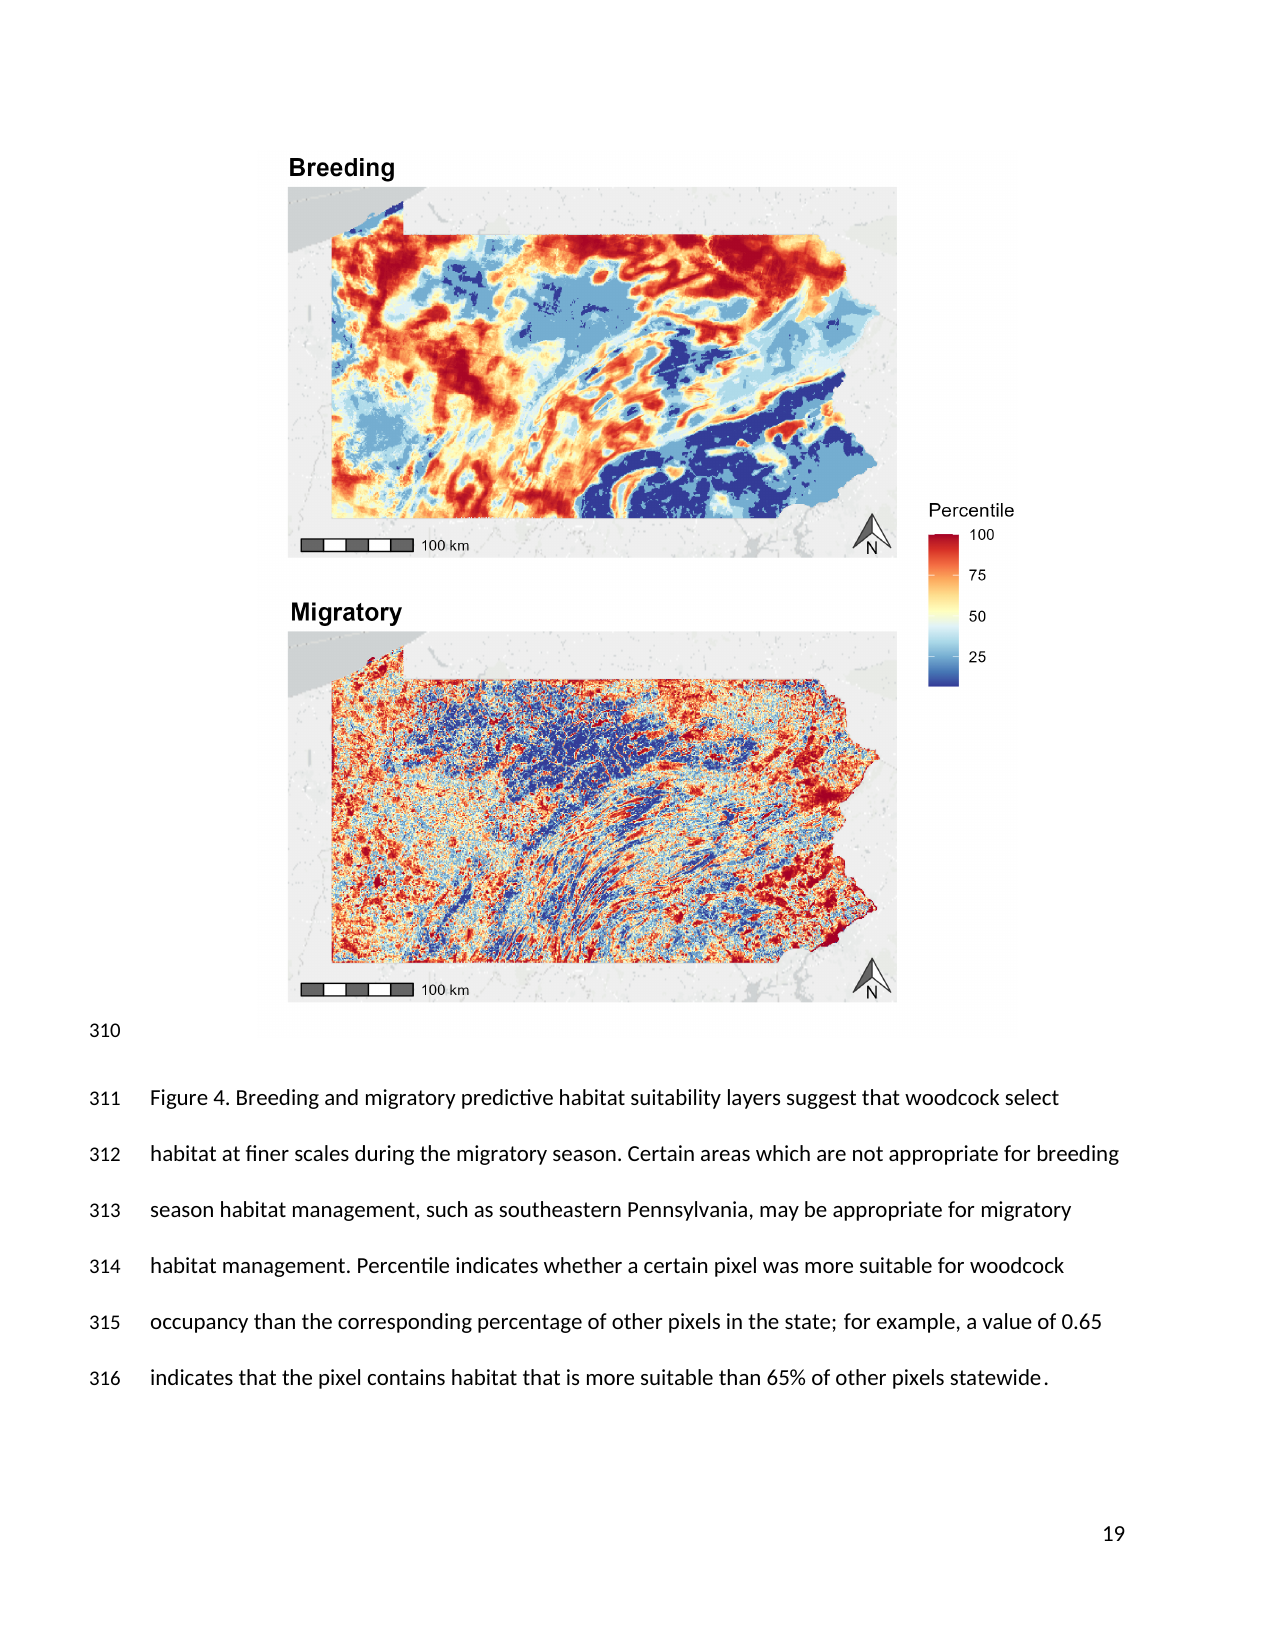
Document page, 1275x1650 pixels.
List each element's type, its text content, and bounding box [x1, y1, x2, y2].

text Figure 4. Breeding and migratory predictive habitat suitability layers suggest that woodcock select habitat at finer scales during the migratory season. Certain areas which are not appropriate for breeding season habitat management, such as southeastern Pennsylvania, may be appropriate for migratory habitat management. Percentile indicates whether a certain pixel was more suitable for woodcock occupancy than the corresponding percentage of other pixels in the state; for example, a value of 0.65 indicates that the pixel contains habitat that is more suitable than 65% of other pixels statewide. [150, 1083, 1125, 1391]
picture [257, 150, 1019, 1038]
